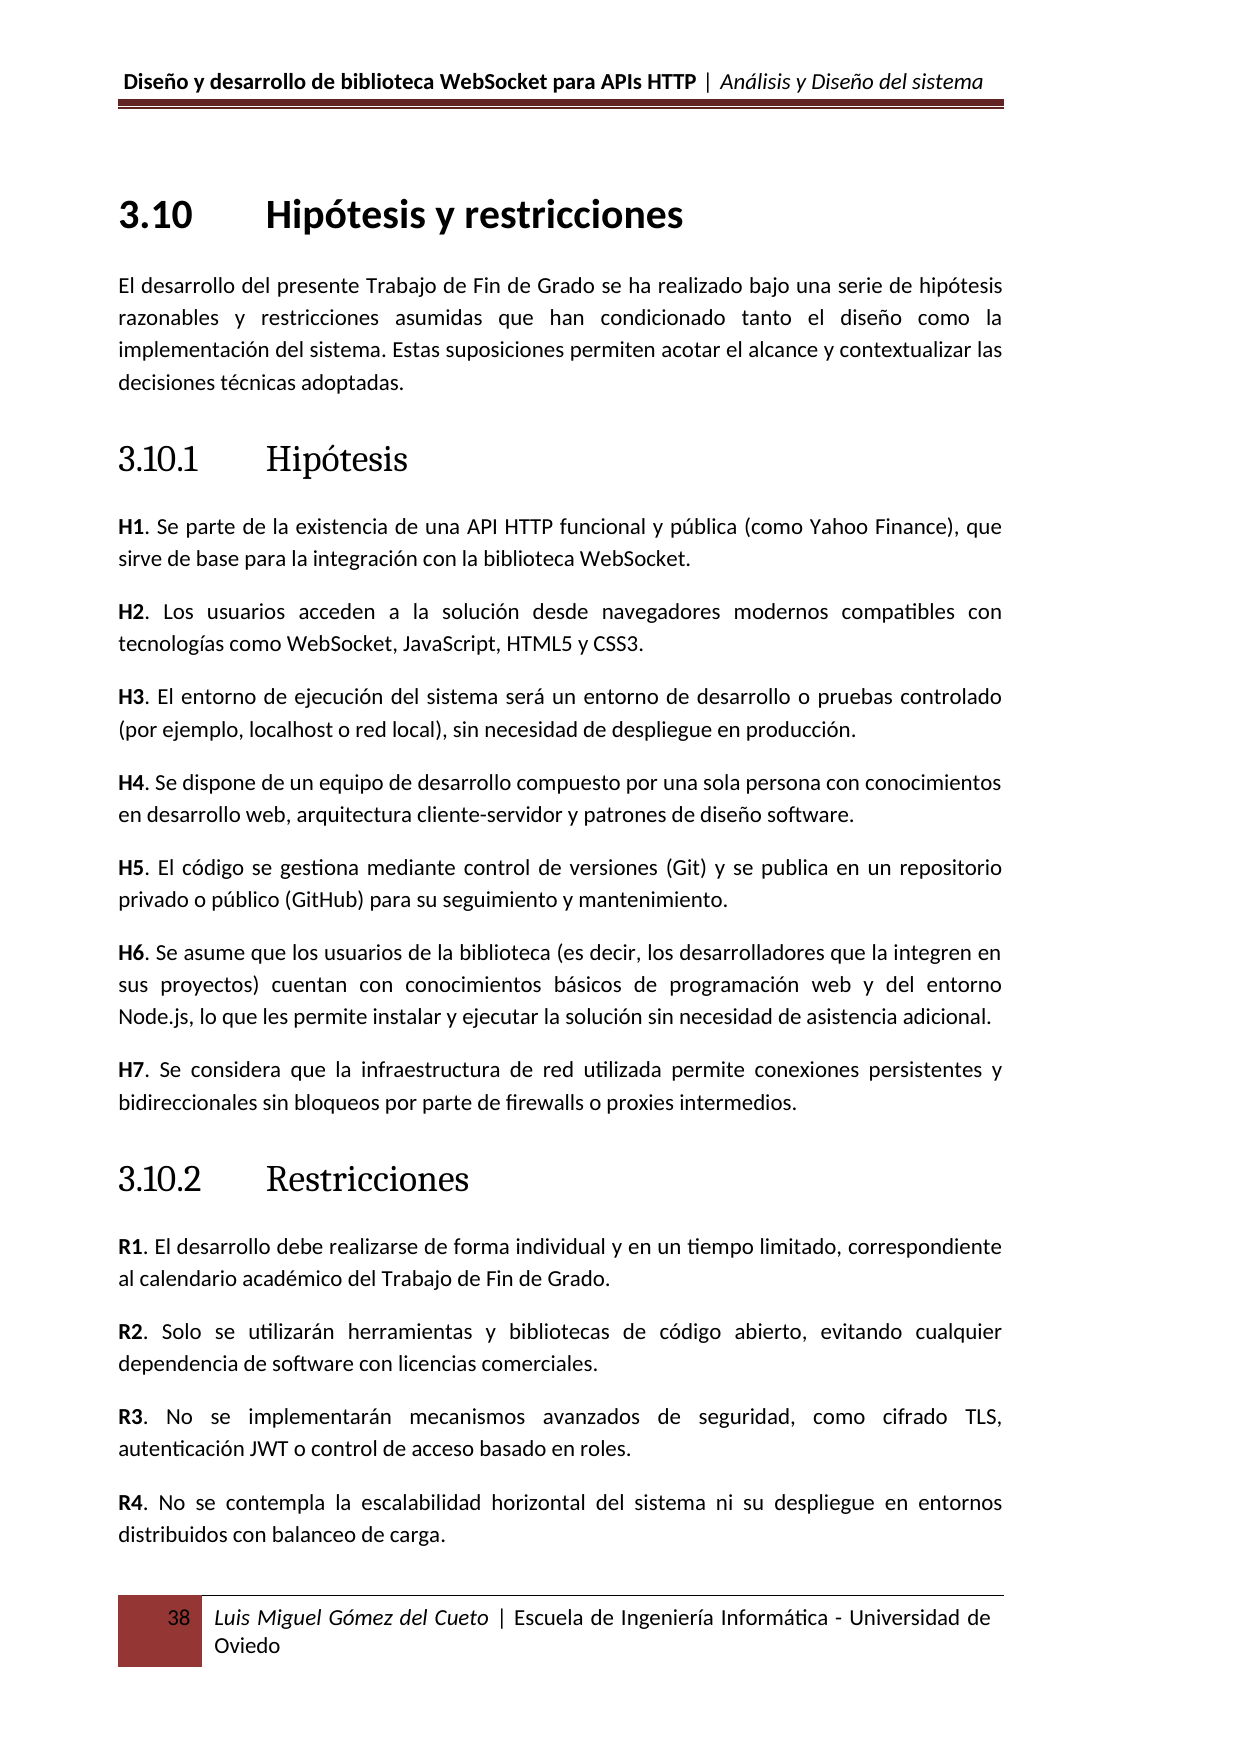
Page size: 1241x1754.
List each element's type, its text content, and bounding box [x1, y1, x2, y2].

text El desarrollo del presente Trabajo de Fin de Grado se ha realizado bajo una serie de hipótesis razonables y restricciones asumidas que han condicionado tanto el diseño como la implementación del sistema. Estas suposiciones permiten acotar el alcance y contextualizar las decisiones técnicas adoptadas. [118, 271, 1004, 396]
subtitle Restricciones [118, 1157, 1004, 1201]
text R3. No se implementarán mecanismos avanzados de seguridad, como cifrado TLS, autenticación JWT o control de acceso basado en roles. [118, 1402, 1004, 1463]
text H4. Se dispone de un equipo de desarrollo compuesto por una sola persona con conocimientos en desarrollo web, arquitectura cliente-servidor y patrones de diseño software. [118, 768, 1004, 828]
text H7. Se considera que la infraestructura de red utilizada permite conexiones persistentes y bidireccionales sin bloqueos por parte de firewalls o proxies intermedios. [118, 1056, 1004, 1116]
text H3. El entorno de ejecución del sistema será un entorno de desarrollo o pruebas controlado (por ejemplo, localhost o red local), sin necesidad de despliegue en producción. [118, 682, 1004, 743]
text R2. Solo se utilizarán herramientas y bibliotecas de código abierto, evitando cualquier dependencia de software con licencias comerciales. [118, 1317, 1004, 1377]
text R4. No se contempla la escalabilidad horizontal del sistema ni su despliegue en entornos distribuidos con balanceo de carga. [118, 1488, 1004, 1548]
text R1. El desarrollo debe realizarse de forma individual y en un tiempo limitado, correspondiente al calendario académico del Trabajo de Fin de Grado. [118, 1232, 1004, 1292]
text H5. El código se gestiona mediante control de versiones (Git) y se publica en un repositorio privado o público (GitHub) para su seguimiento y mantenimiento. [118, 853, 1004, 913]
text H1. Se parte de la existencia de una API HTTP funcional y pública (como Yahoo Finance), que sirve de base para la integración con la biblioteca WebSocket. [118, 512, 1004, 572]
subtitle Hipótesis [118, 437, 1004, 481]
subtitle Hipótesis y restricciones [118, 188, 1004, 239]
text H6. Se asume que los usuarios de la biblioteca (es decir, los desarrolladores que la integren en sus proyectos) cuentan con conocimientos básicos de programación web y del entorno Node.js, lo que les permite instalar y ejecutar la solución sin necesidad de asistencia adicional. [118, 938, 1004, 1031]
text H2. Los usuarios acceden a la solución desde navegadores modernos compatibles con tecnologías como WebSocket, JavaScript, HTML5 y CSS3. [118, 597, 1004, 657]
